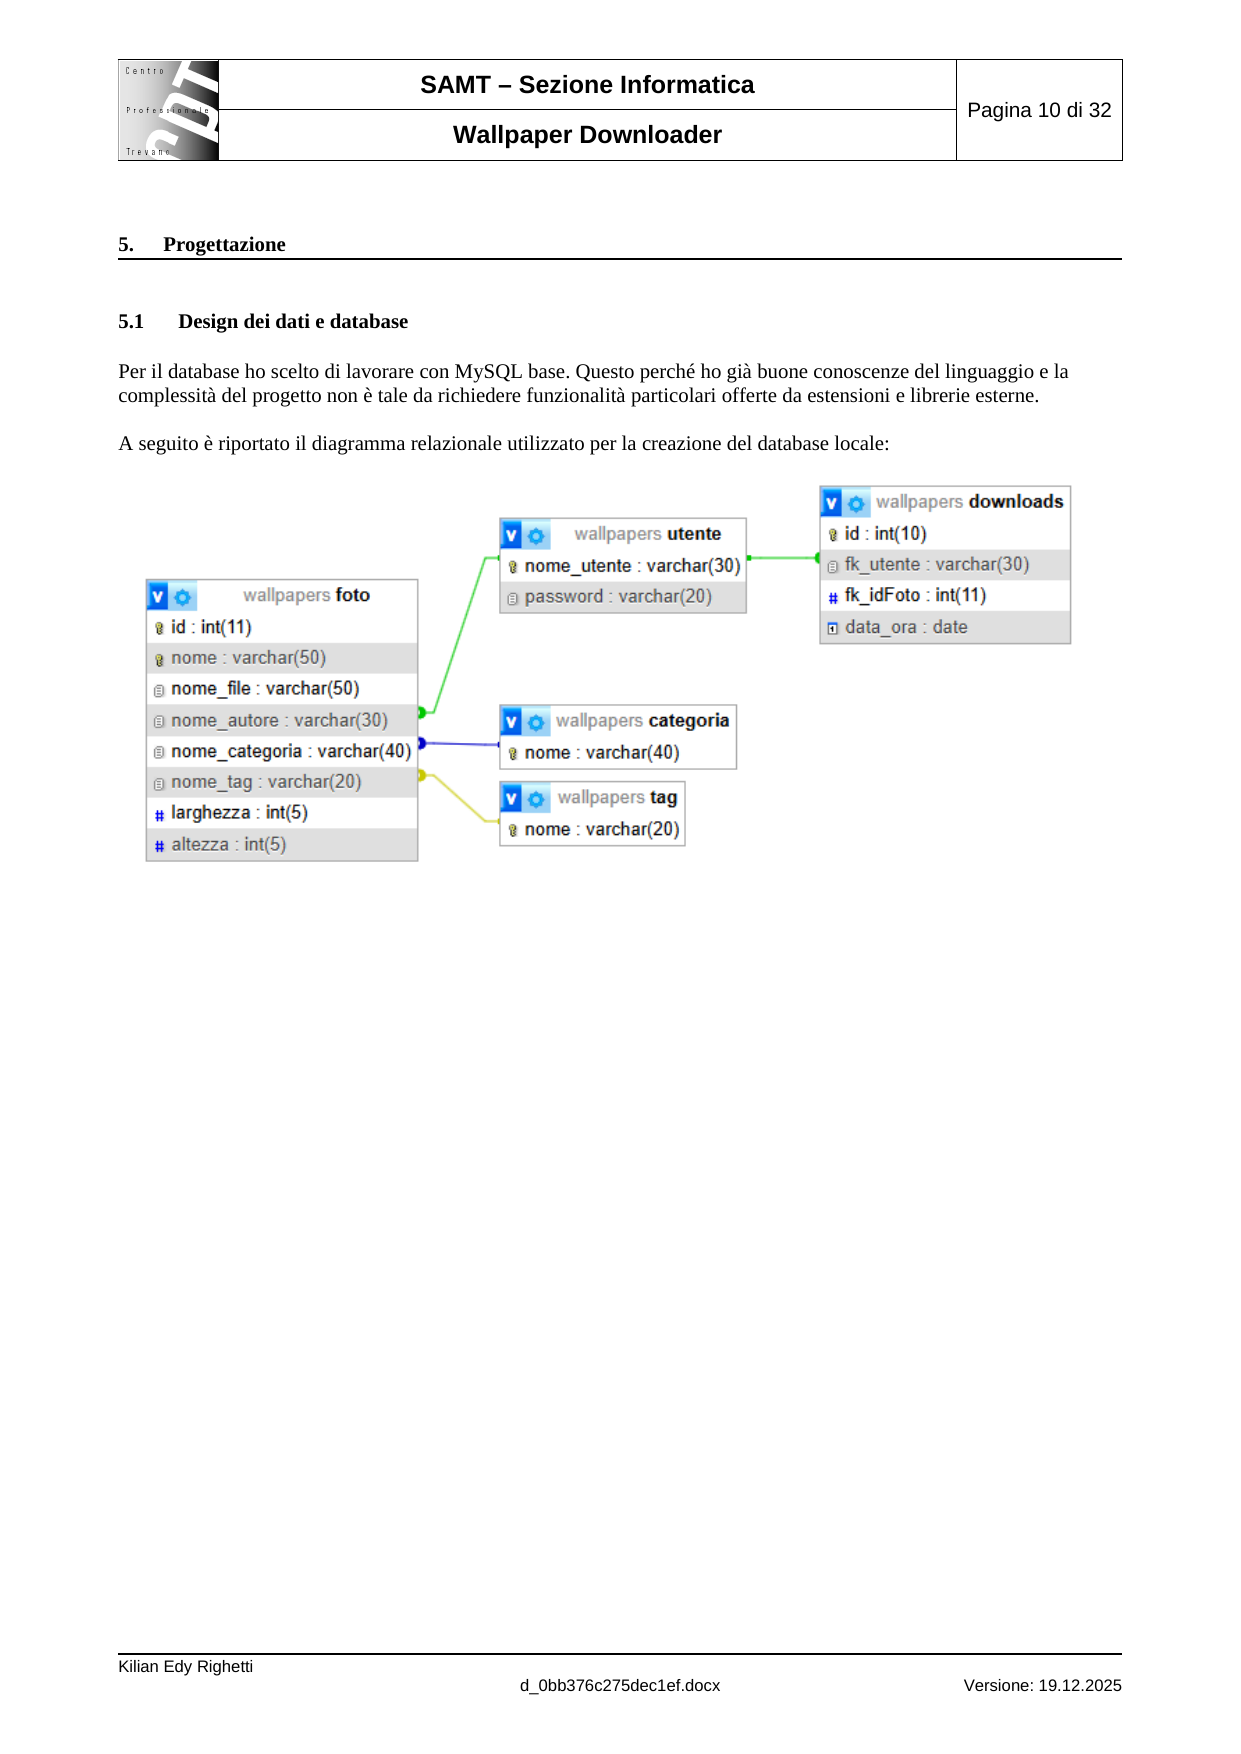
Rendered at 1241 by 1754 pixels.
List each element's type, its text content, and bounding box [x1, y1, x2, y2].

picture [118, 60, 219, 160]
text Per il database ho scelto di lavorare con MySQL base. Questo perché ho già buone conoscenze del linguaggio e la complessità del progetto non è tale da richiedere funzionalità particolari offerte da estensioni e librerie esterne. [118, 358, 1122, 407]
subtitle Progettazione [118, 232, 1122, 258]
subtitle Design dei dati e database [118, 309, 1122, 333]
text A seguito è riportato il diagramma relazionale utilizzato per la creazione del database locale: [118, 431, 1122, 455]
